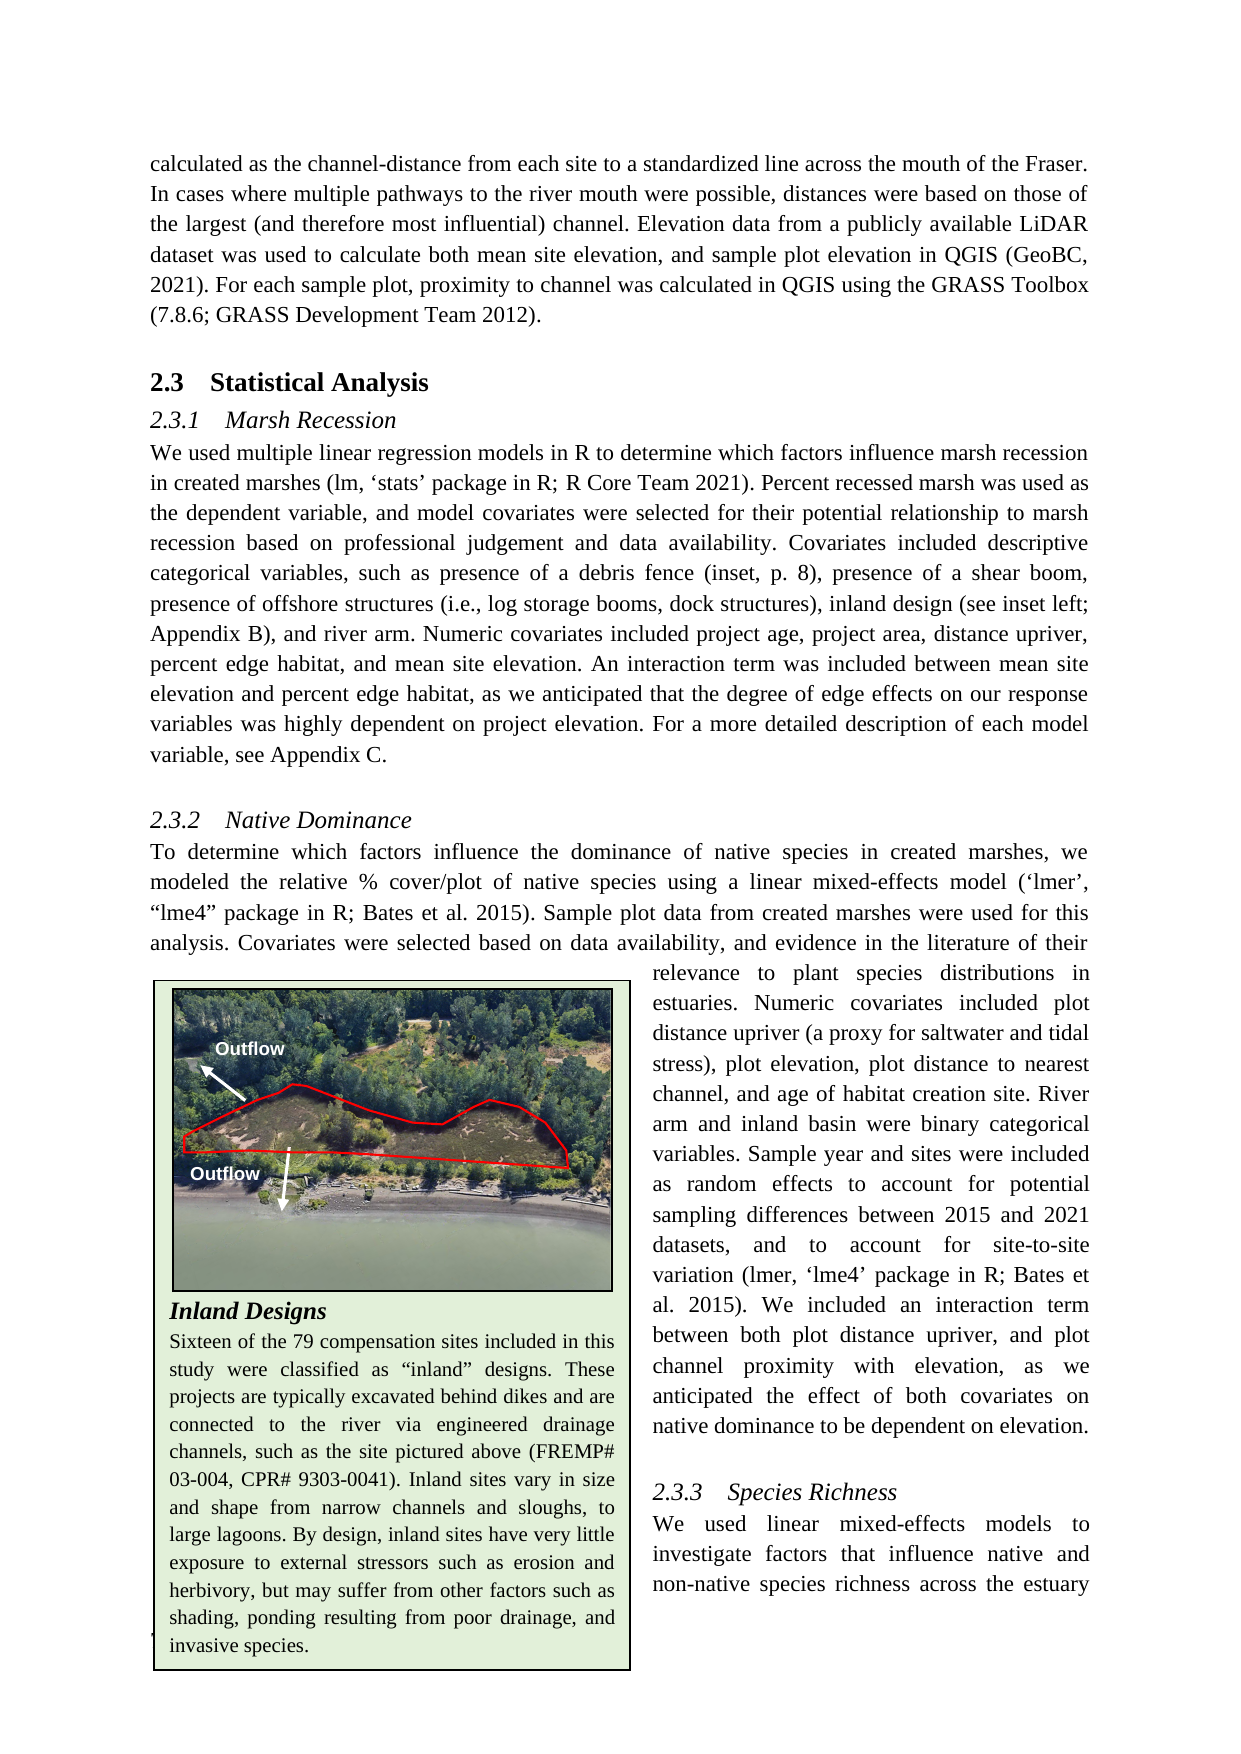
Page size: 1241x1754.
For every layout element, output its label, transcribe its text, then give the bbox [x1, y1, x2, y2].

subtitle Species Richness [631, 1477, 1090, 1506]
text To determine which factors influence the dominance of native species in created marshes, we modeled the relative % cover/plot of native species using a linear mixed-effects model (‘lmer’, “lme4” package in R; Bates et al. 2015). Sample plot data from created marshes were used for this analysis. Covariates were selected based on data availability, and evidence in the literature of their relevance to plant species distributions in estuaries. Numeric covariates included plot distance upriver (a proxy for saltwater and tidal stress), plot elevation, plot distance to nearest channel, and age of habitat creation site. River arm and inland basin were binary categorical variables. Sample year and sites were included as random effects to account for potential sampling differences between 2015 and 2021 datasets, and to account for site-to-site variation (lmer, ‘lme4’ package in R; Bates et al. 2015). We included an interaction term between both plot distance upriver, and plot channel proximity with elevation, as we anticipated the effect of both covariates on native dominance to be dependent on elevation. [150, 838, 1090, 1438]
subtitle Statistical Analysis [150, 366, 1090, 397]
subtitle Native Dominance [150, 805, 1090, 834]
subtitle Marsh Recession [150, 406, 1090, 434]
text We used multiple linear regression models in R to determine which factors influence marsh recession in created marshes (lm, ‘stats’ package in R; R Core Team 2021). Percent recessed marsh was used as the dependent variable, and model covariates were selected for their potential relationship to marsh recession based on professional judgement and data availability. Covariates included descriptive categorical variables, such as presence of a debris fence (inset, p. 8), presence of a shear boom, presence of offshore structures (i.e., log storage booms, dock structures), inland design (see inset left; Appendix B), and river arm. Numeric covariates included project age, project area, distance upriver, percent edge habitat, and mean site elevation. An interaction term was included between mean site elevation and percent edge habitat, as we anticipated that the degree of edge effects on our response variables was highly dependent on project elevation. For a more detailed description of each model variable, see Appendix C. [150, 438, 1090, 767]
picture [174, 990, 611, 1290]
